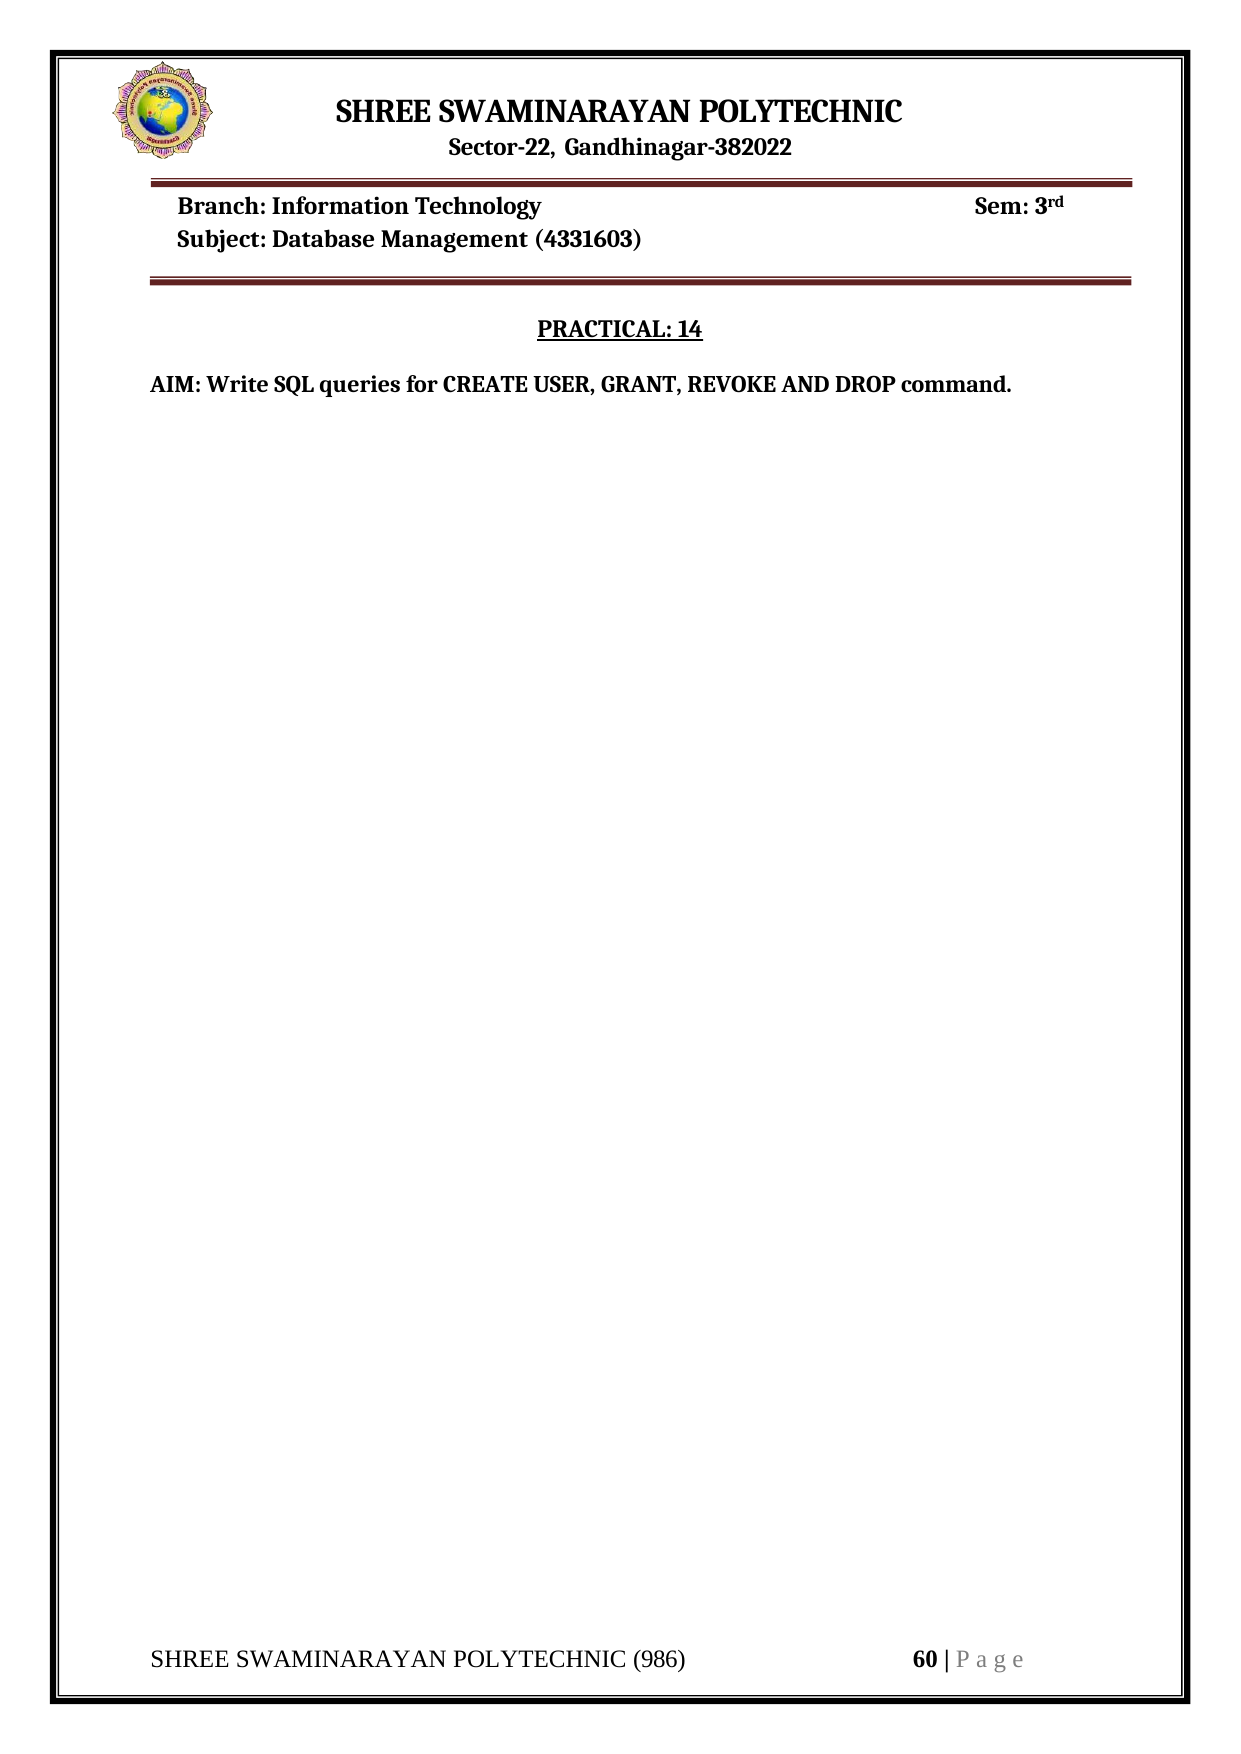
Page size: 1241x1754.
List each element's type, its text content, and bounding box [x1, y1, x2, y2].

subtitle PRACTICAL: 14 [133, 315, 1107, 344]
picture [112, 61, 213, 159]
text AIM: Write SQL queries for CREATE USER, GRANT, REVOKE AND DROP command. [150, 371, 1132, 399]
